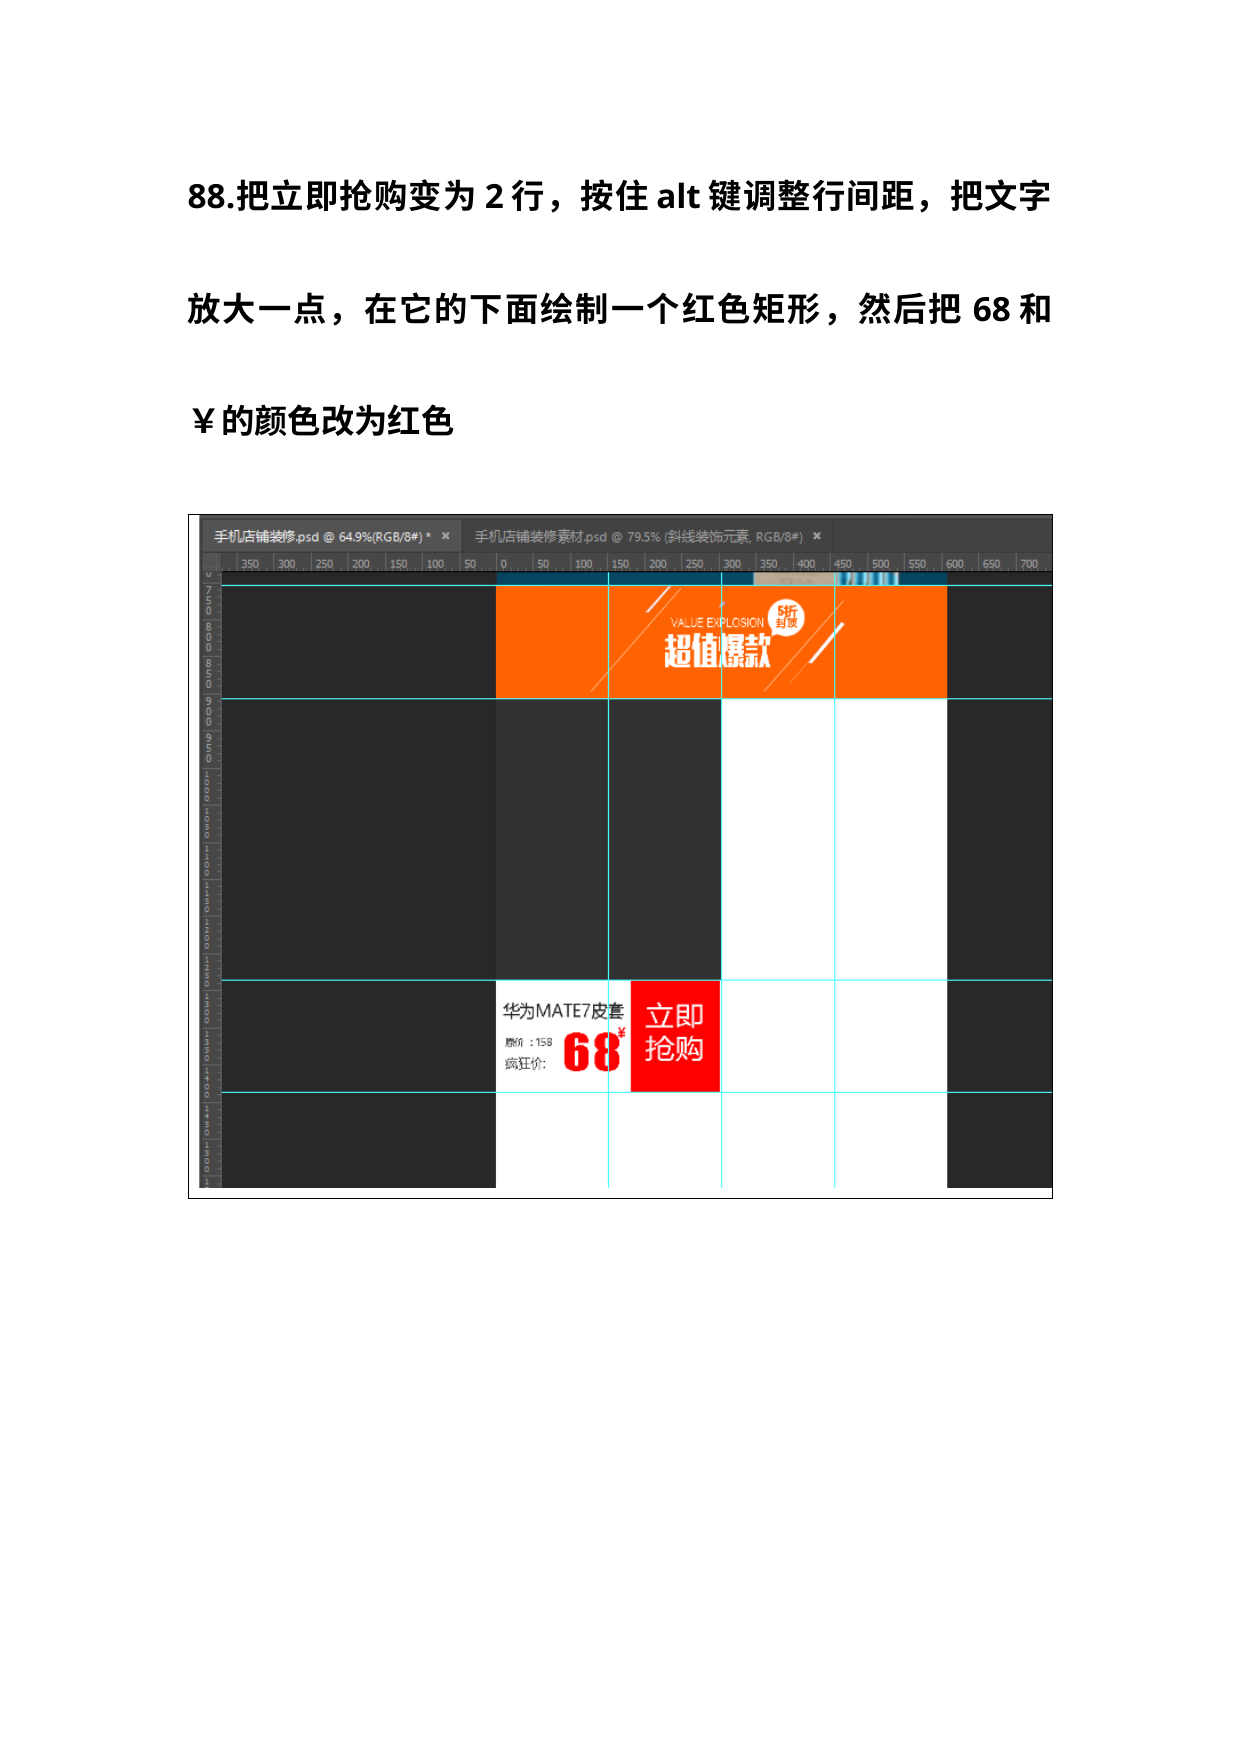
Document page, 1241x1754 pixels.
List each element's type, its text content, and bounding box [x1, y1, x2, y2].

subtitle 88.把立即抢购变为2行，按住alt键调整行间距，把文字放大一点，在它的下面绘制一个红色矩形，然后把68和￥的颜色改为红色 [187, 162, 1053, 452]
table_header [189, 515, 1052, 1197]
picture [199, 515, 1053, 1188]
